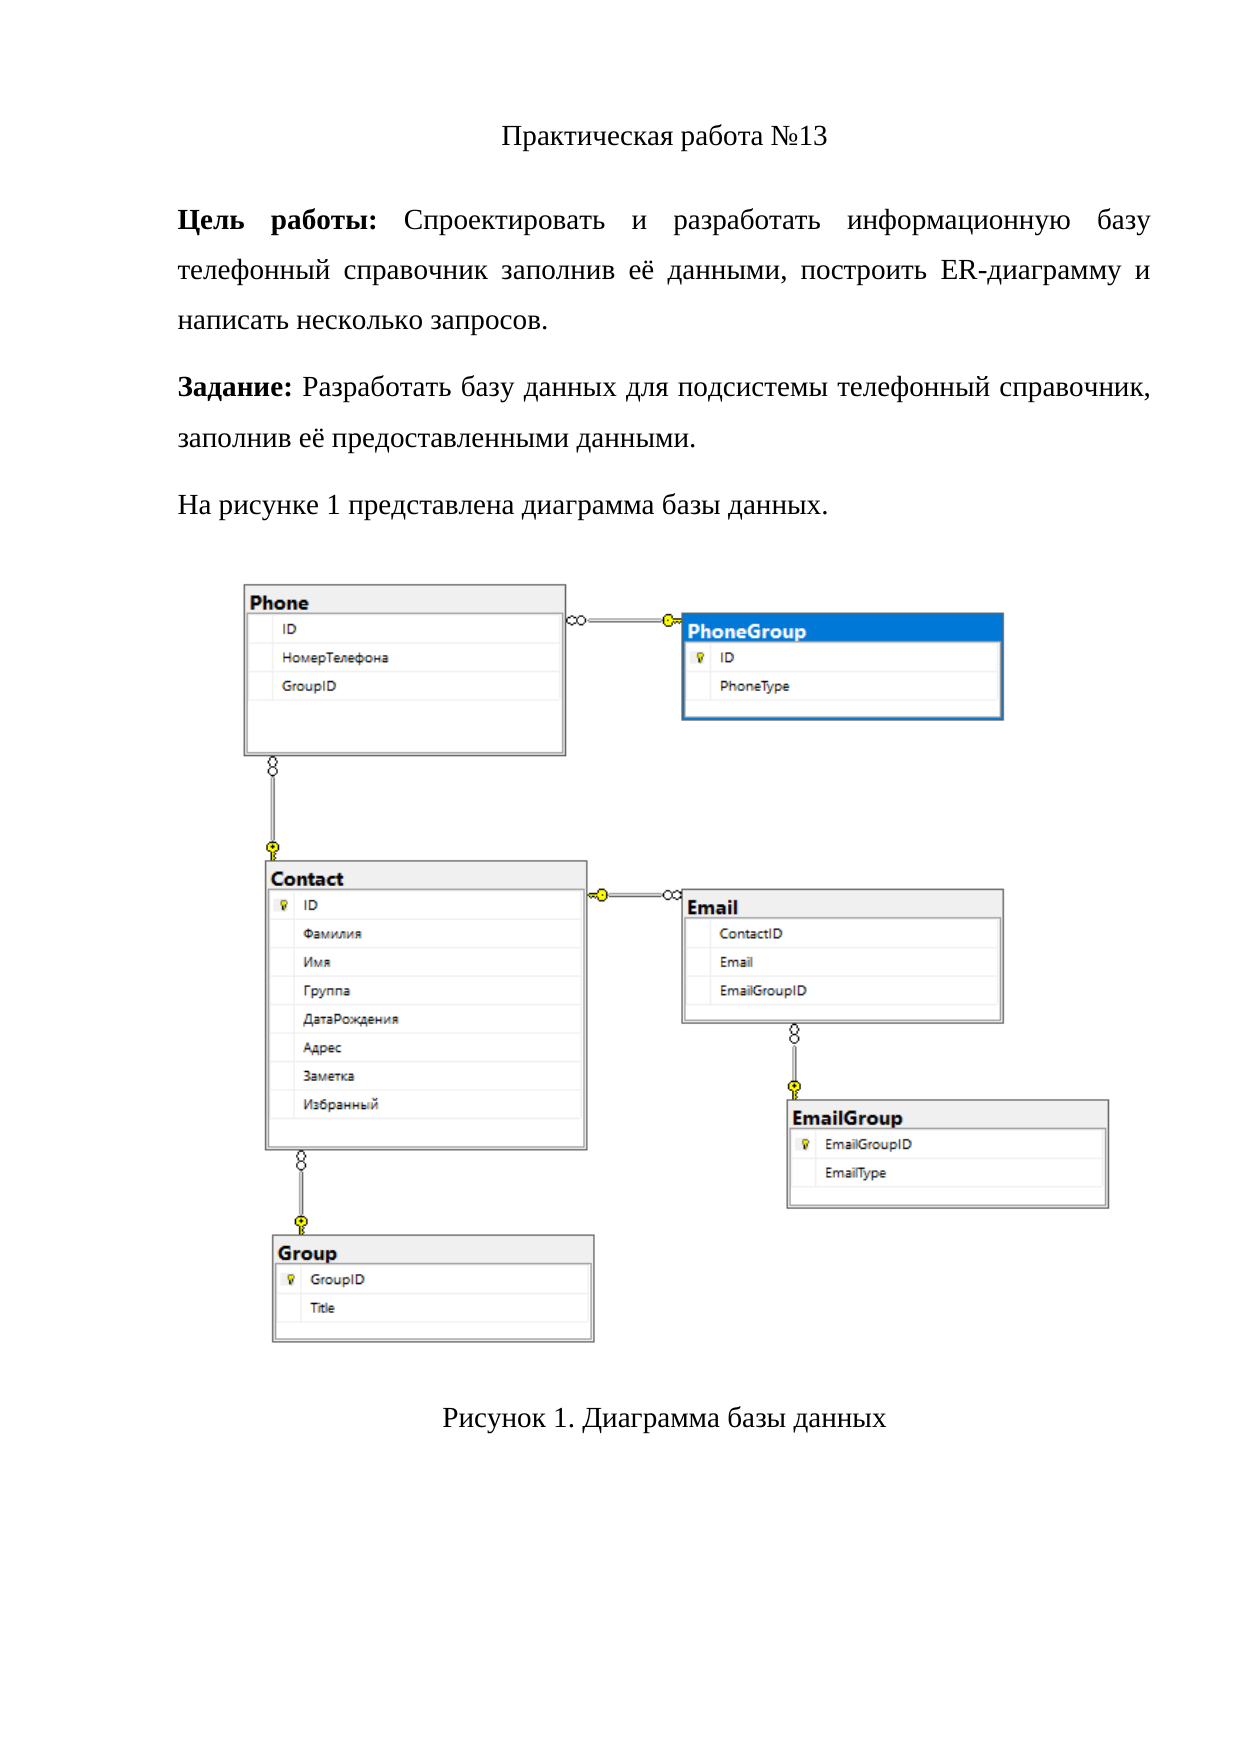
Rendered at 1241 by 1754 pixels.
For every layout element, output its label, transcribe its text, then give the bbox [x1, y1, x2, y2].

text Практическая работа №13 [177, 118, 1152, 152]
picture [177, 553, 1152, 1367]
text Цель работы: Спроектировать и разработать информационную базу телефонный справочник заполнив её данными, построить ER-диаграмму и написать несколько запросов. [177, 202, 1152, 336]
text Задание: Разработать базу данных для подсистемы телефонный справочник, заполнив её предоставленными данными. [177, 369, 1152, 453]
text Рисунок 1. Диаграмма базы данных [177, 1400, 1152, 1433]
text На рисунке 1 представлена диаграмма базы данных. [177, 487, 1152, 520]
